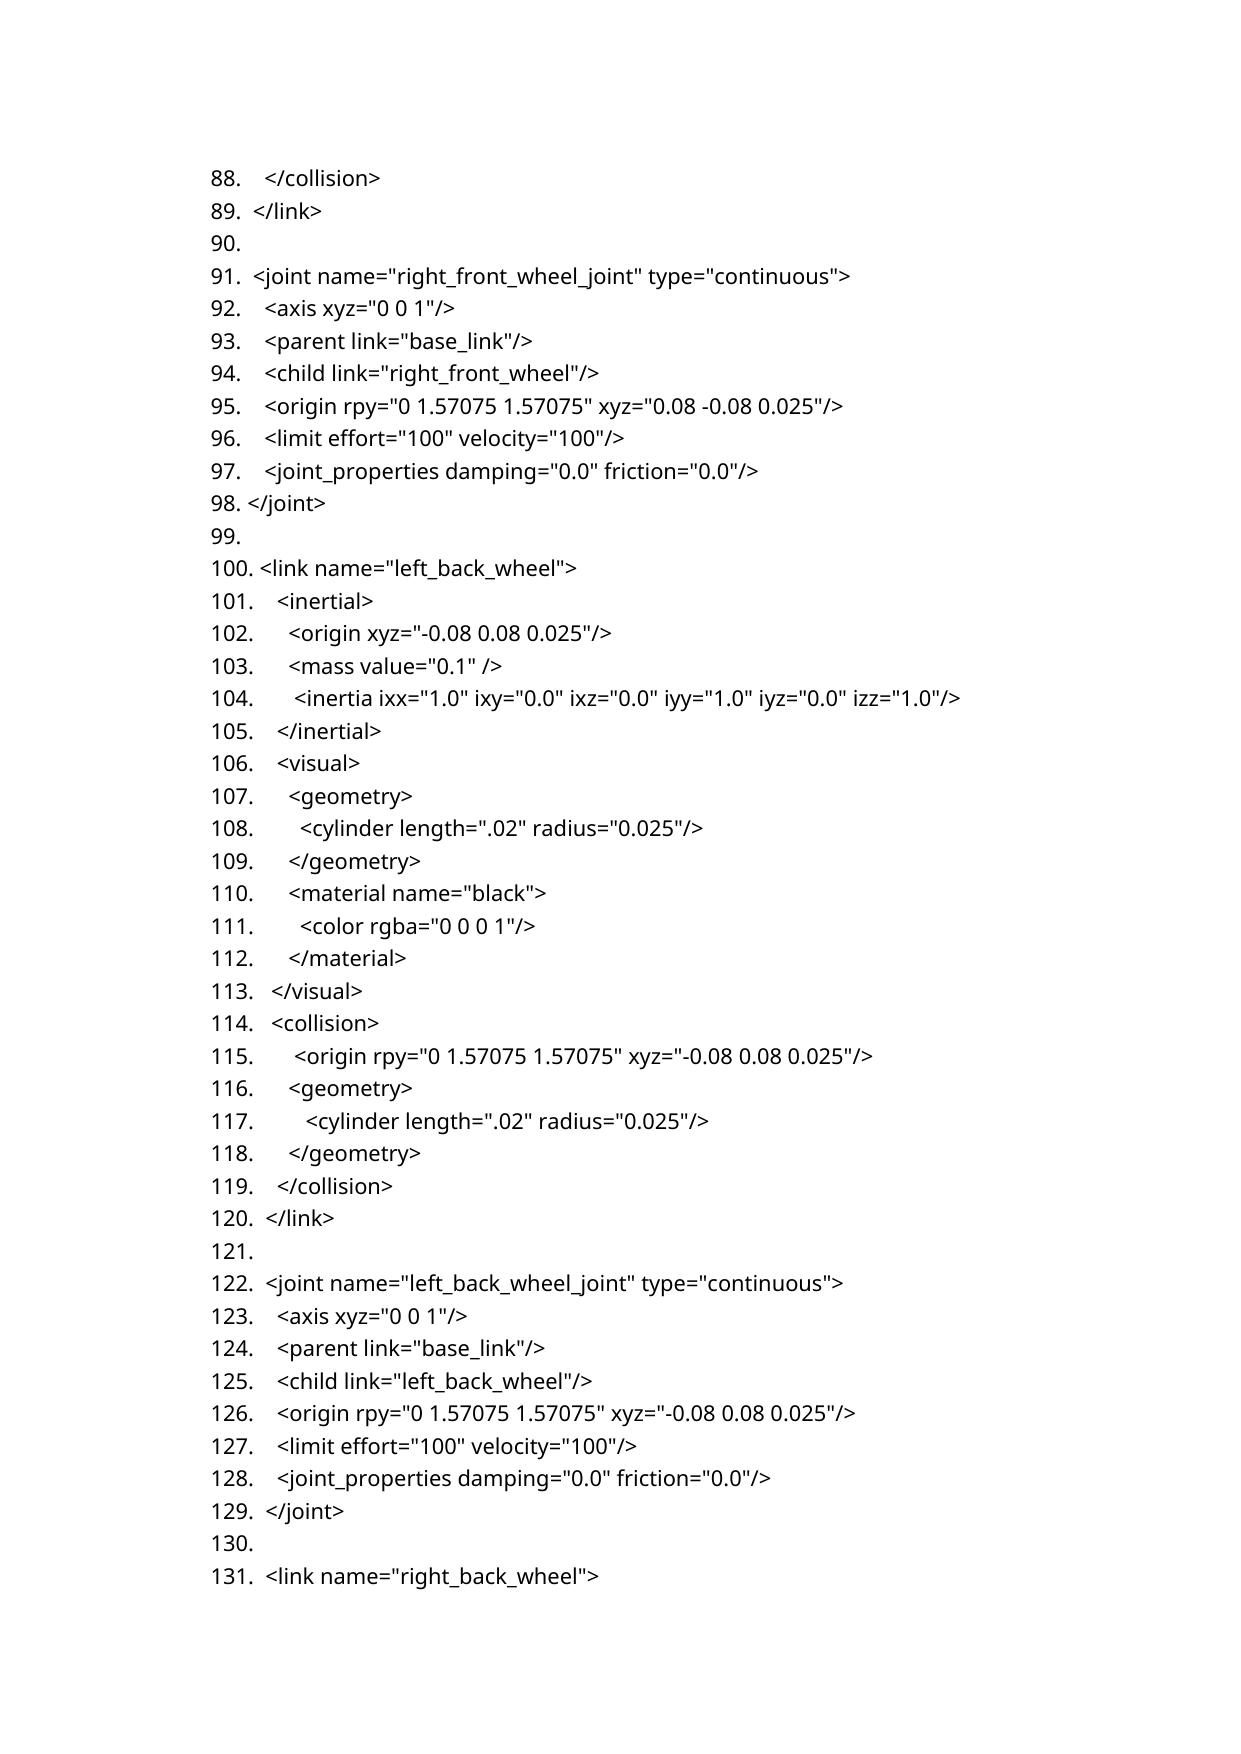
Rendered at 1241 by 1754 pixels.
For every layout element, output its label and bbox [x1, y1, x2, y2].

text [187, 162, 1053, 1592]
